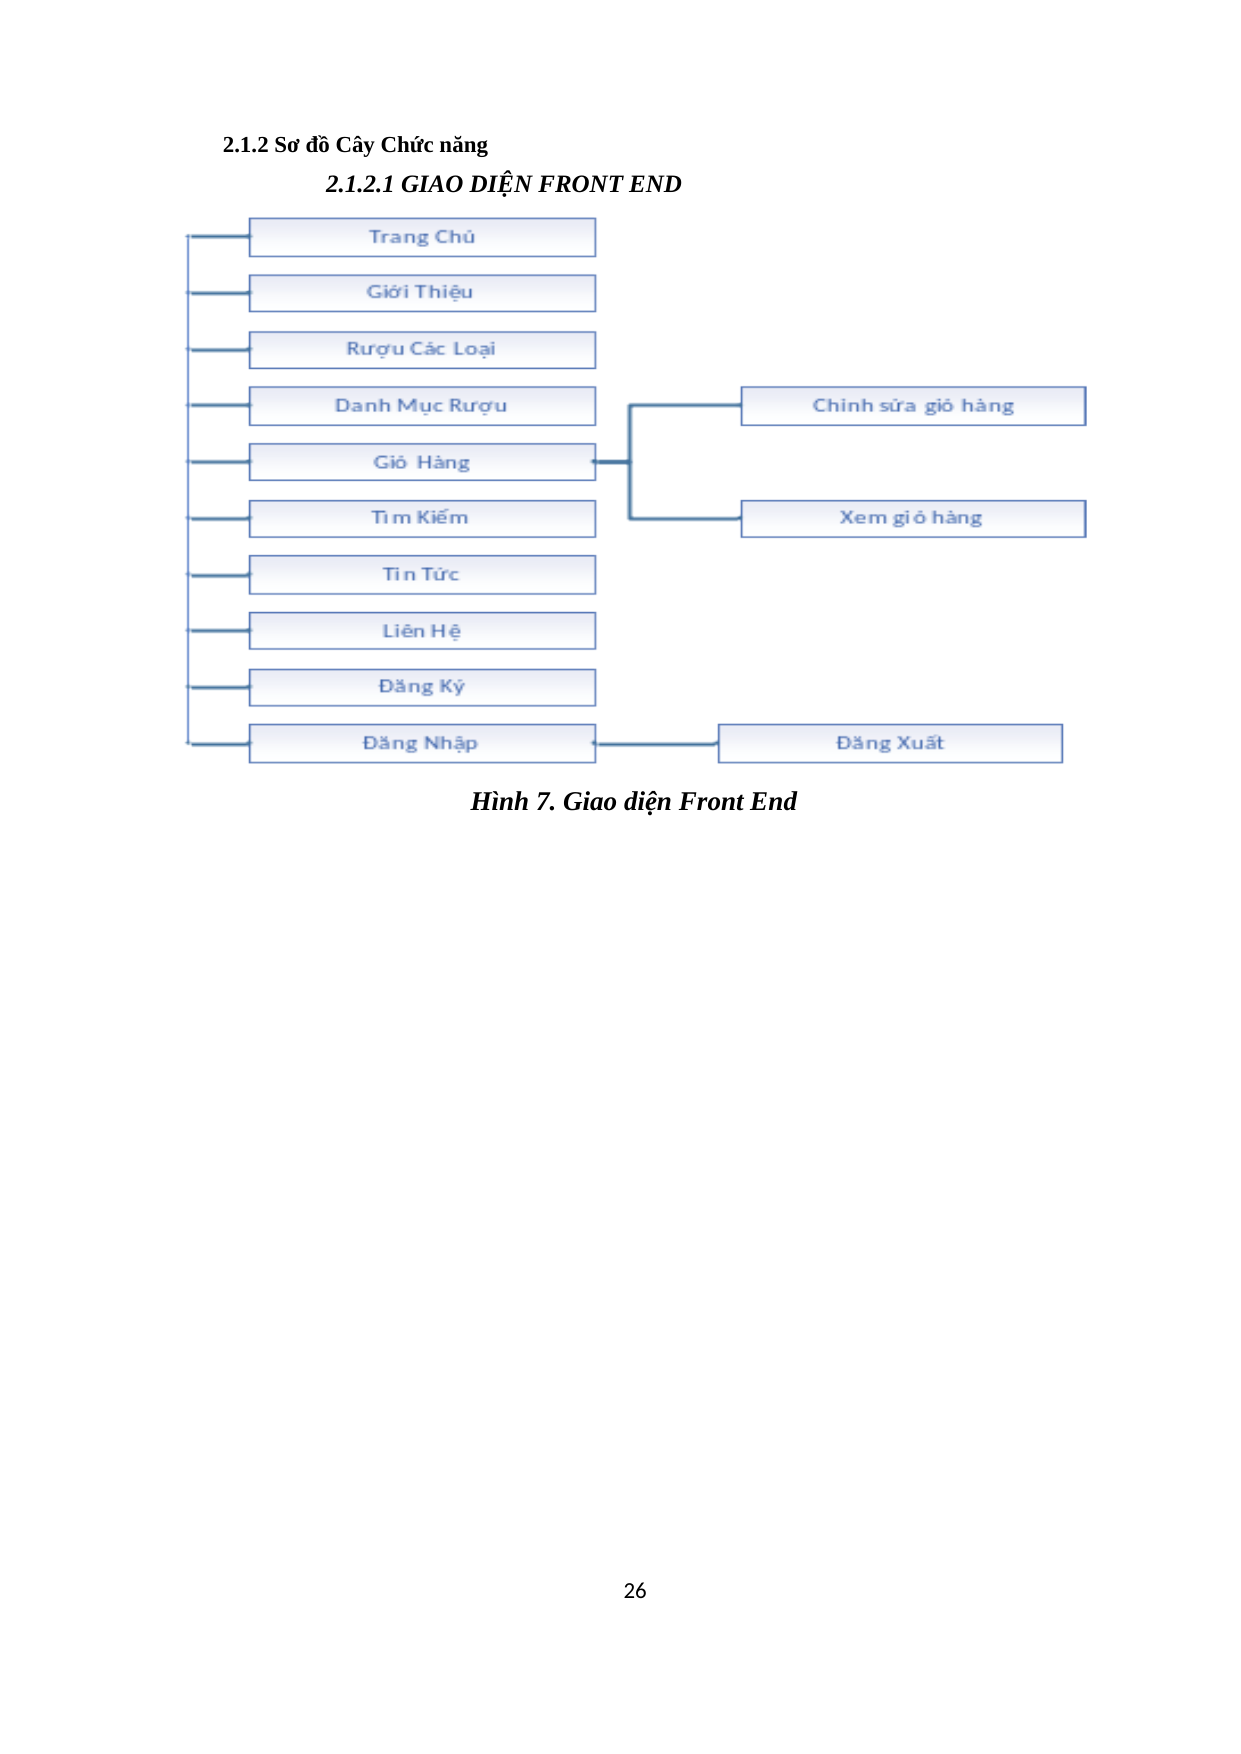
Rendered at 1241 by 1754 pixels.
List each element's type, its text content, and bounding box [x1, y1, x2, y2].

text Hình 7. Giao diện Front End [148, 243, 1122, 816]
subtitle 2.1.2.1 Giao diện Front End [326, 169, 1114, 198]
subtitle 2.1.2 Sơ đồ Cây Chức năng [155, 131, 1114, 157]
